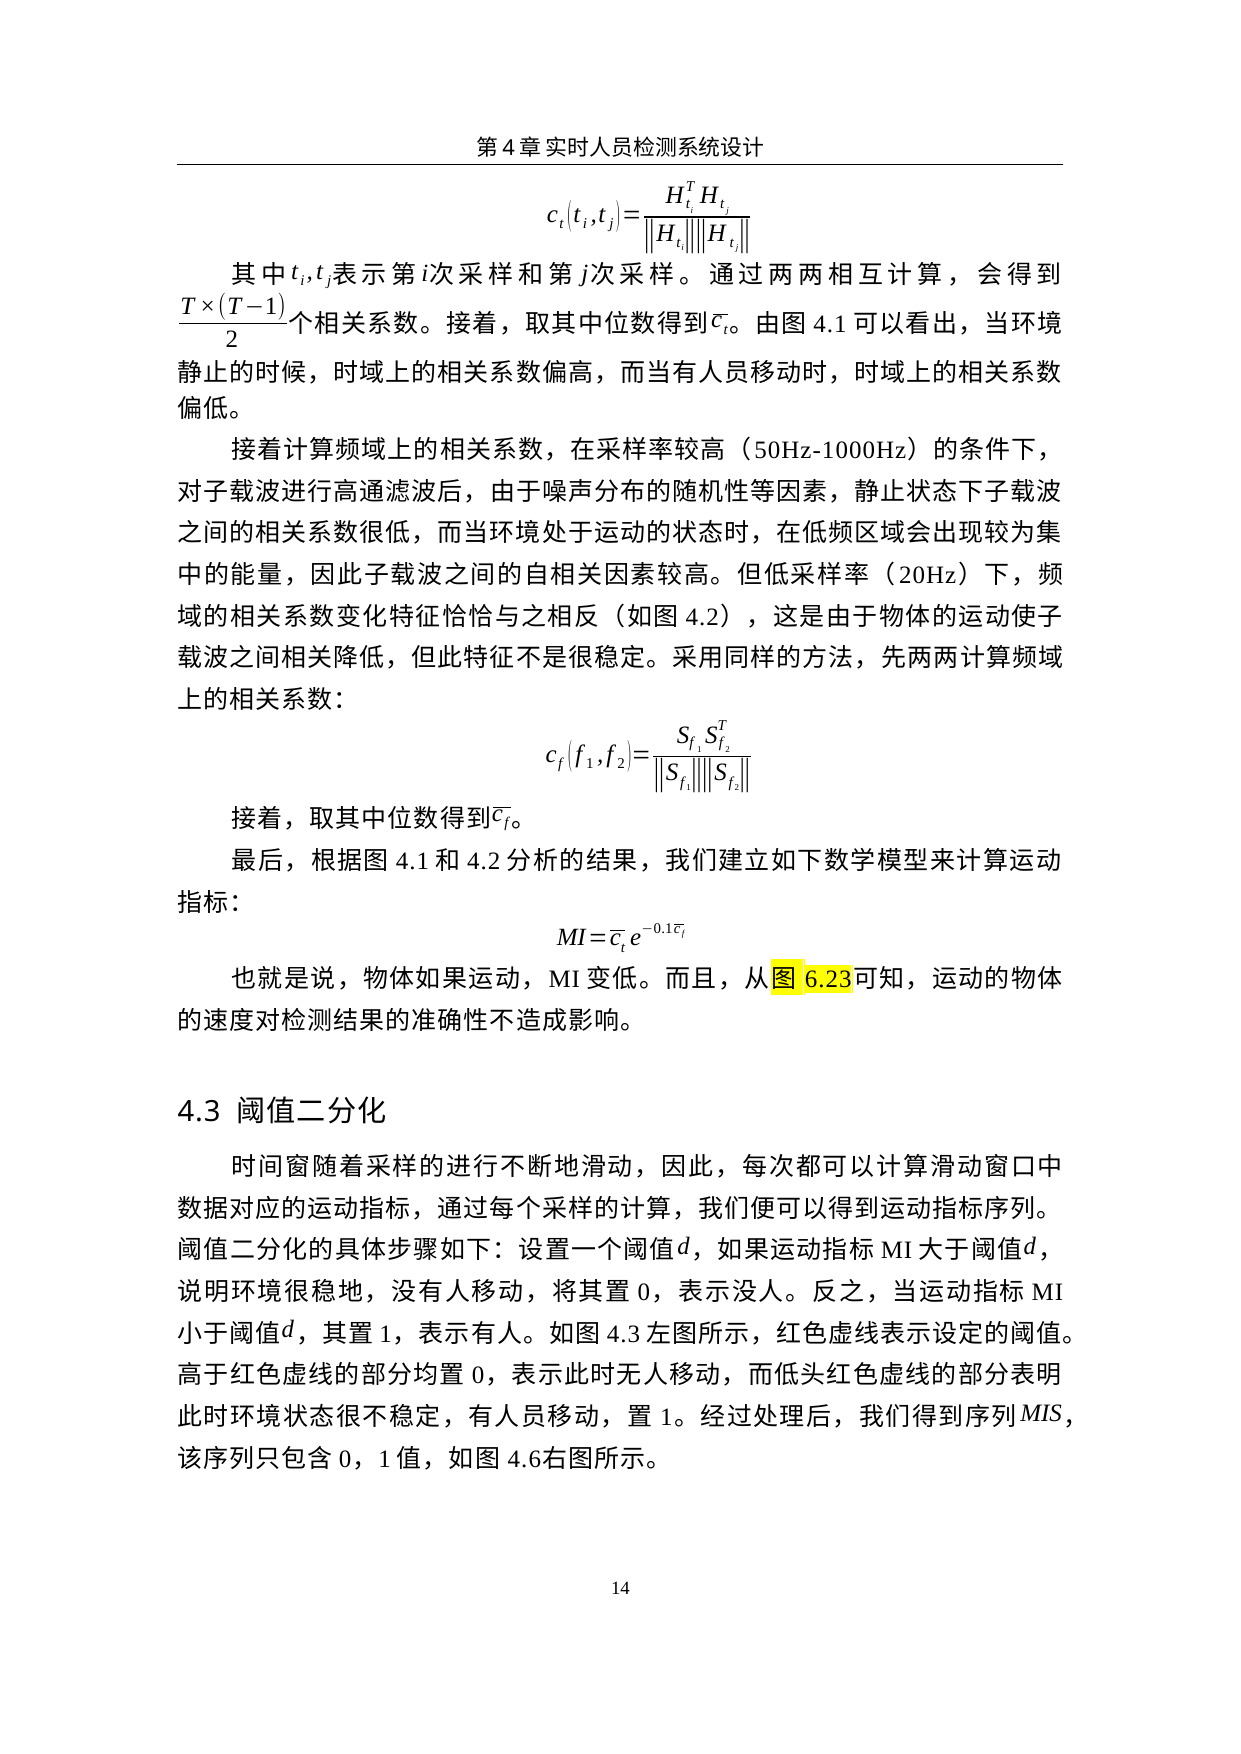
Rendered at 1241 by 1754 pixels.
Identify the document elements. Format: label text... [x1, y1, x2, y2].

text 接着，取其中位数得到。 [177, 794, 1063, 836]
text 最后，根据图4.1和4.2分析的结果，我们建立如下数学模型来计算运动指标： [177, 836, 1063, 919]
text 其中表示第次采样和第次采样。通过两两相互计算，会得到个相关系数。接着，取其中位数得到。由图4.1可以看出，当环境静止的时候，时域上的相关系数偏高，而当有人员移动时，时域上的相关系数偏低。 [177, 255, 1063, 425]
text 接着计算频域上的相关系数，在采样率较高（50Hz-1000Hz）的条件下，对子载波进行高通滤波后，由于噪声分布的随机性等因素，静止状态下子载波之间的相关系数很低，而当环境处于运动的状态时，在低频区域会出现较为集中的能量，因此子载波之间的自相关因素较高。但低采样率（20Hz）下，频域的相关系数变化特征恰恰与之相反（如图4.2），这是由于物体的运动使子载波之间相关降低，但此特征不是很稳定。采用同样的方法，先两两计算频域上的相关系数： [177, 425, 1063, 717]
text 阈值二分化 [177, 1088, 1063, 1129]
